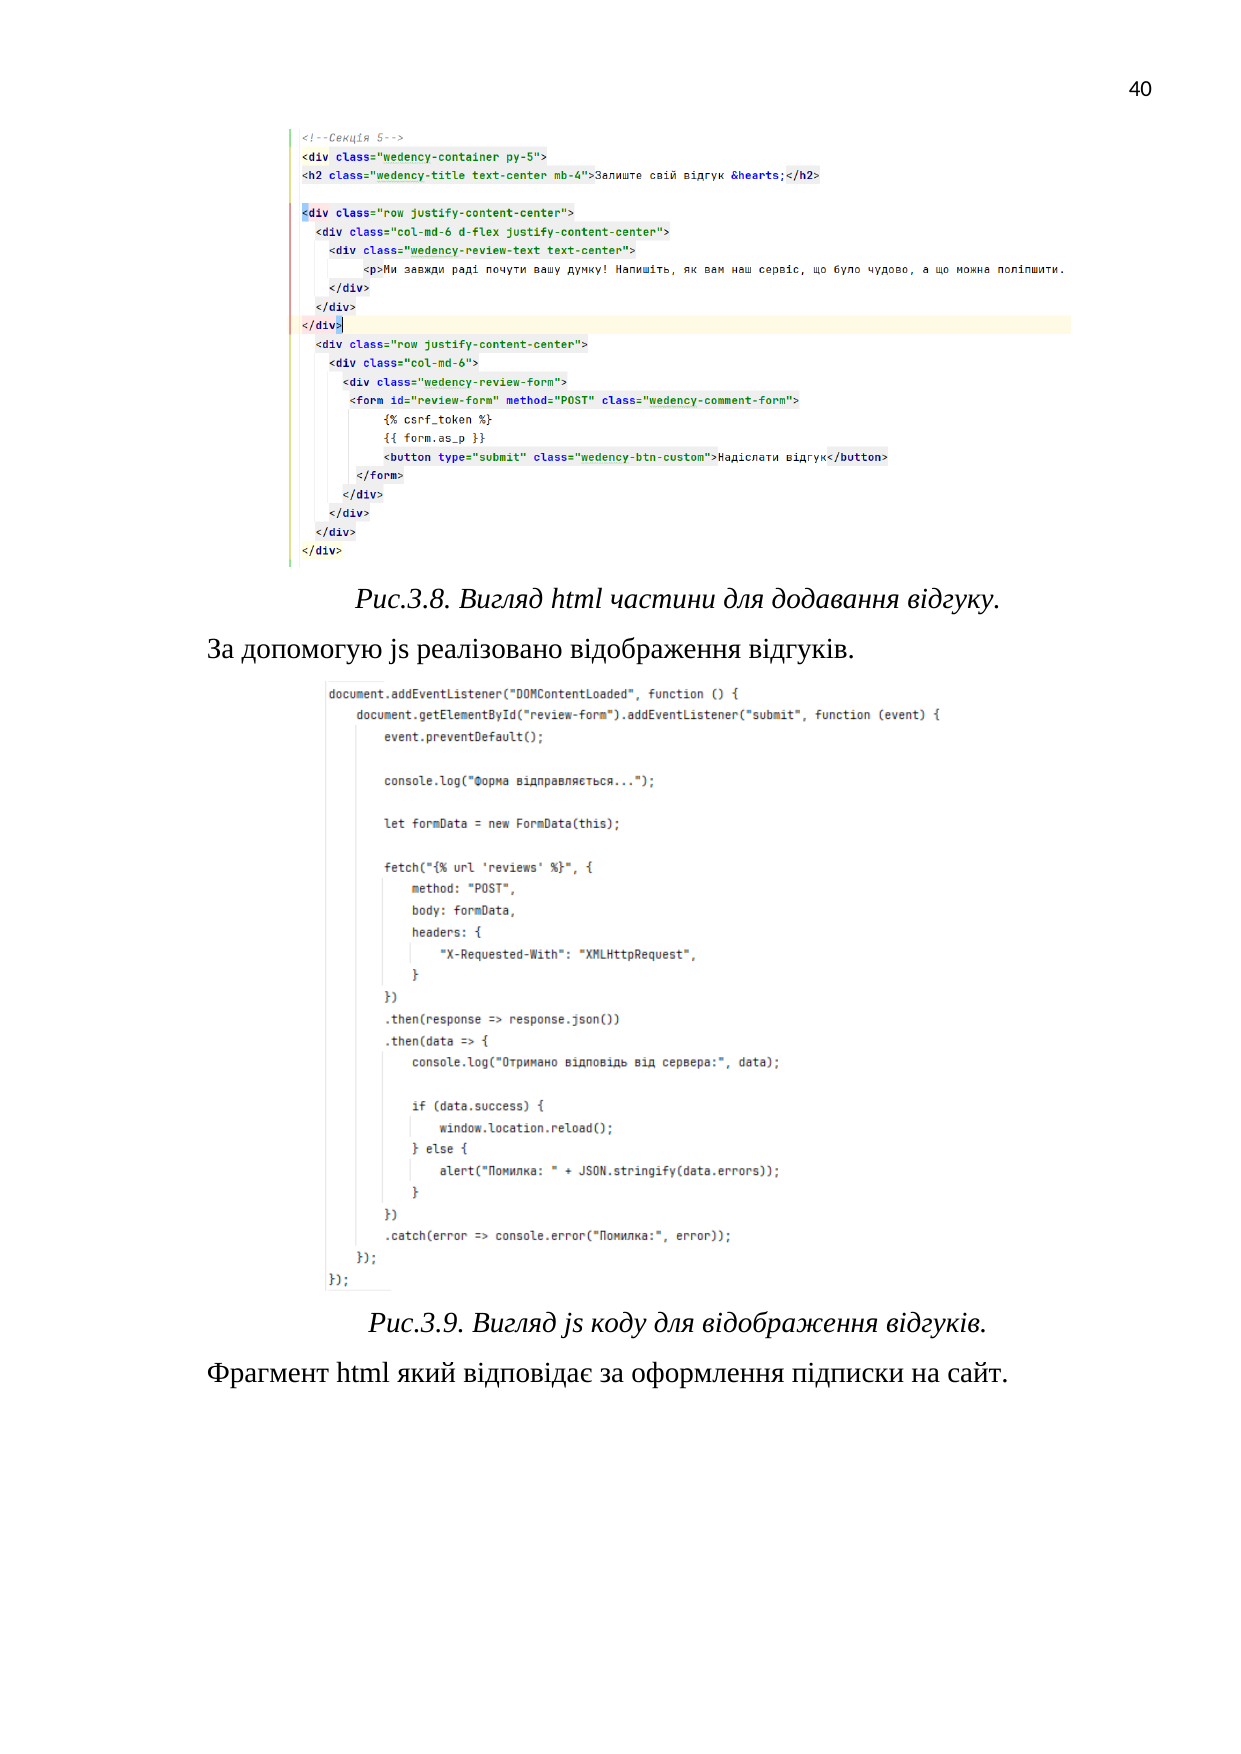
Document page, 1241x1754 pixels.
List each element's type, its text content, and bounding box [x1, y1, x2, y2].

text Рис.3.9. Вигляд js коду для відображення відгуків. [148, 1305, 1152, 1339]
picture [287, 129, 1072, 567]
text Рис.3.8. Вигляд html частини для додавання відгуку. [148, 581, 1152, 615]
text Фрагмент html який відповідає за оформлення підписки на сайт. [148, 1356, 1152, 1389]
text За допомогую js реалізовано відображення відгуків. [148, 632, 1152, 665]
picture [324, 681, 975, 1291]
